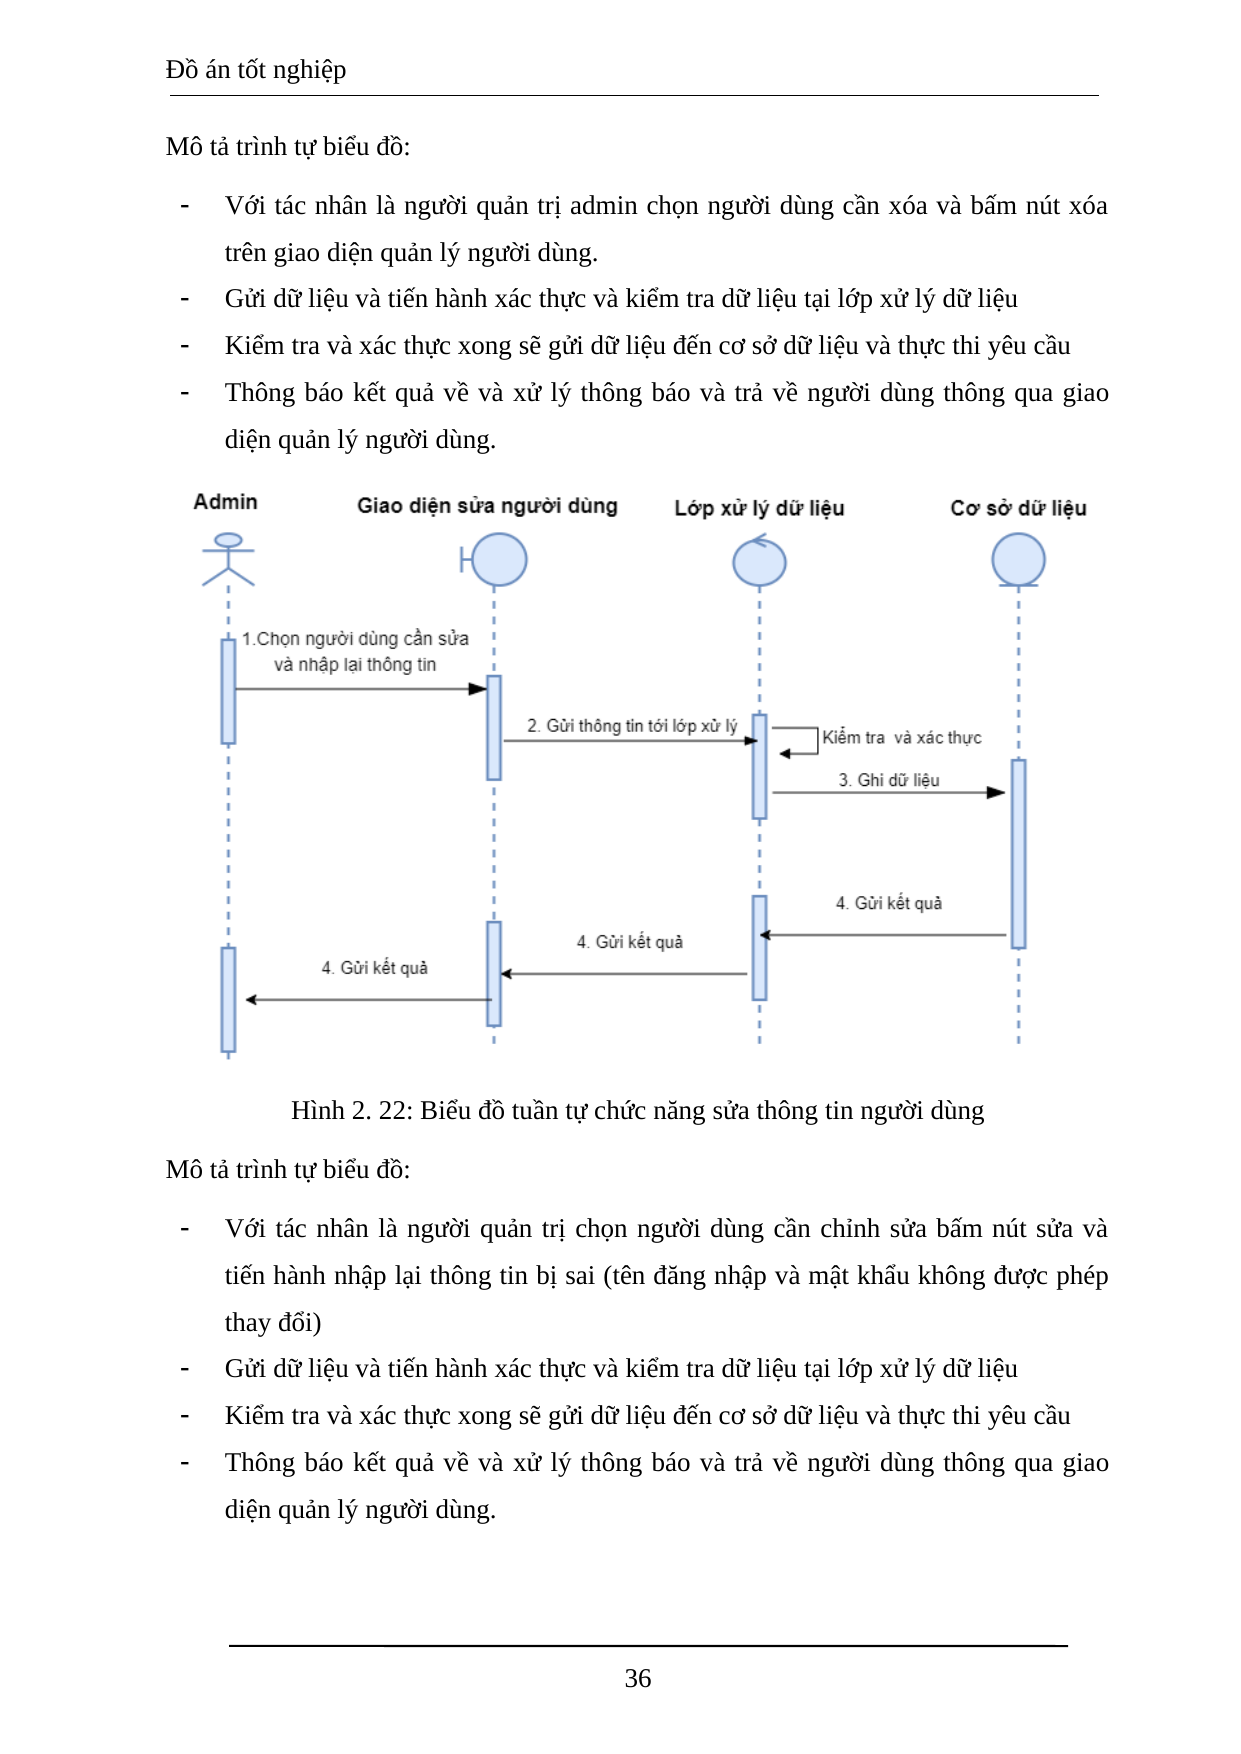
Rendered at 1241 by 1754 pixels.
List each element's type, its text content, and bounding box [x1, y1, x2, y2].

text Mô tả trình tự biểu đồ: [165, 130, 1110, 161]
list Thông báo kết quả về và xử lý thông báo và trả về người dùng thông qua giao diện quản lý người dùng. [180, 1446, 1110, 1524]
list Thông báo kết quả về và xử lý thông báo và trả về người dùng thông qua giao diện quản lý người dùng. [180, 376, 1110, 454]
list Với tác nhân là người quản trị admin chọn người dùng cần xóa và bấm nút xóa trên giao diện quản lý người dùng. [180, 189, 1110, 267]
list Kiểm tra và xác thực xong sẽ gửi dữ liệu đến cơ sở dữ liệu và thực thi yêu cầu [180, 1399, 1110, 1431]
list Kiểm tra và xác thực xong sẽ gửi dữ liệu đến cơ sở dữ liệu và thực thi yêu cầu [180, 329, 1110, 361]
text Mô tả trình tự biểu đồ: [165, 1153, 1110, 1184]
list Gửi dữ liệu và tiến hành xác thực và kiểm tra dữ liệu tại lớp xử lý dữ liệu [180, 282, 1110, 314]
list Với tác nhân là người quản trị chọn người dùng cần chỉnh sửa bấm nút sửa và tiến hành nhập lại thông tin bị sai (tên đăng nhập và mật khẩu không được phép thay đổi) [180, 1212, 1110, 1337]
list Gửi dữ liệu và tiến hành xác thực và kiểm tra dữ liệu tại lớp xử lý dữ liệu [180, 1352, 1110, 1384]
picture [180, 482, 1105, 1066]
